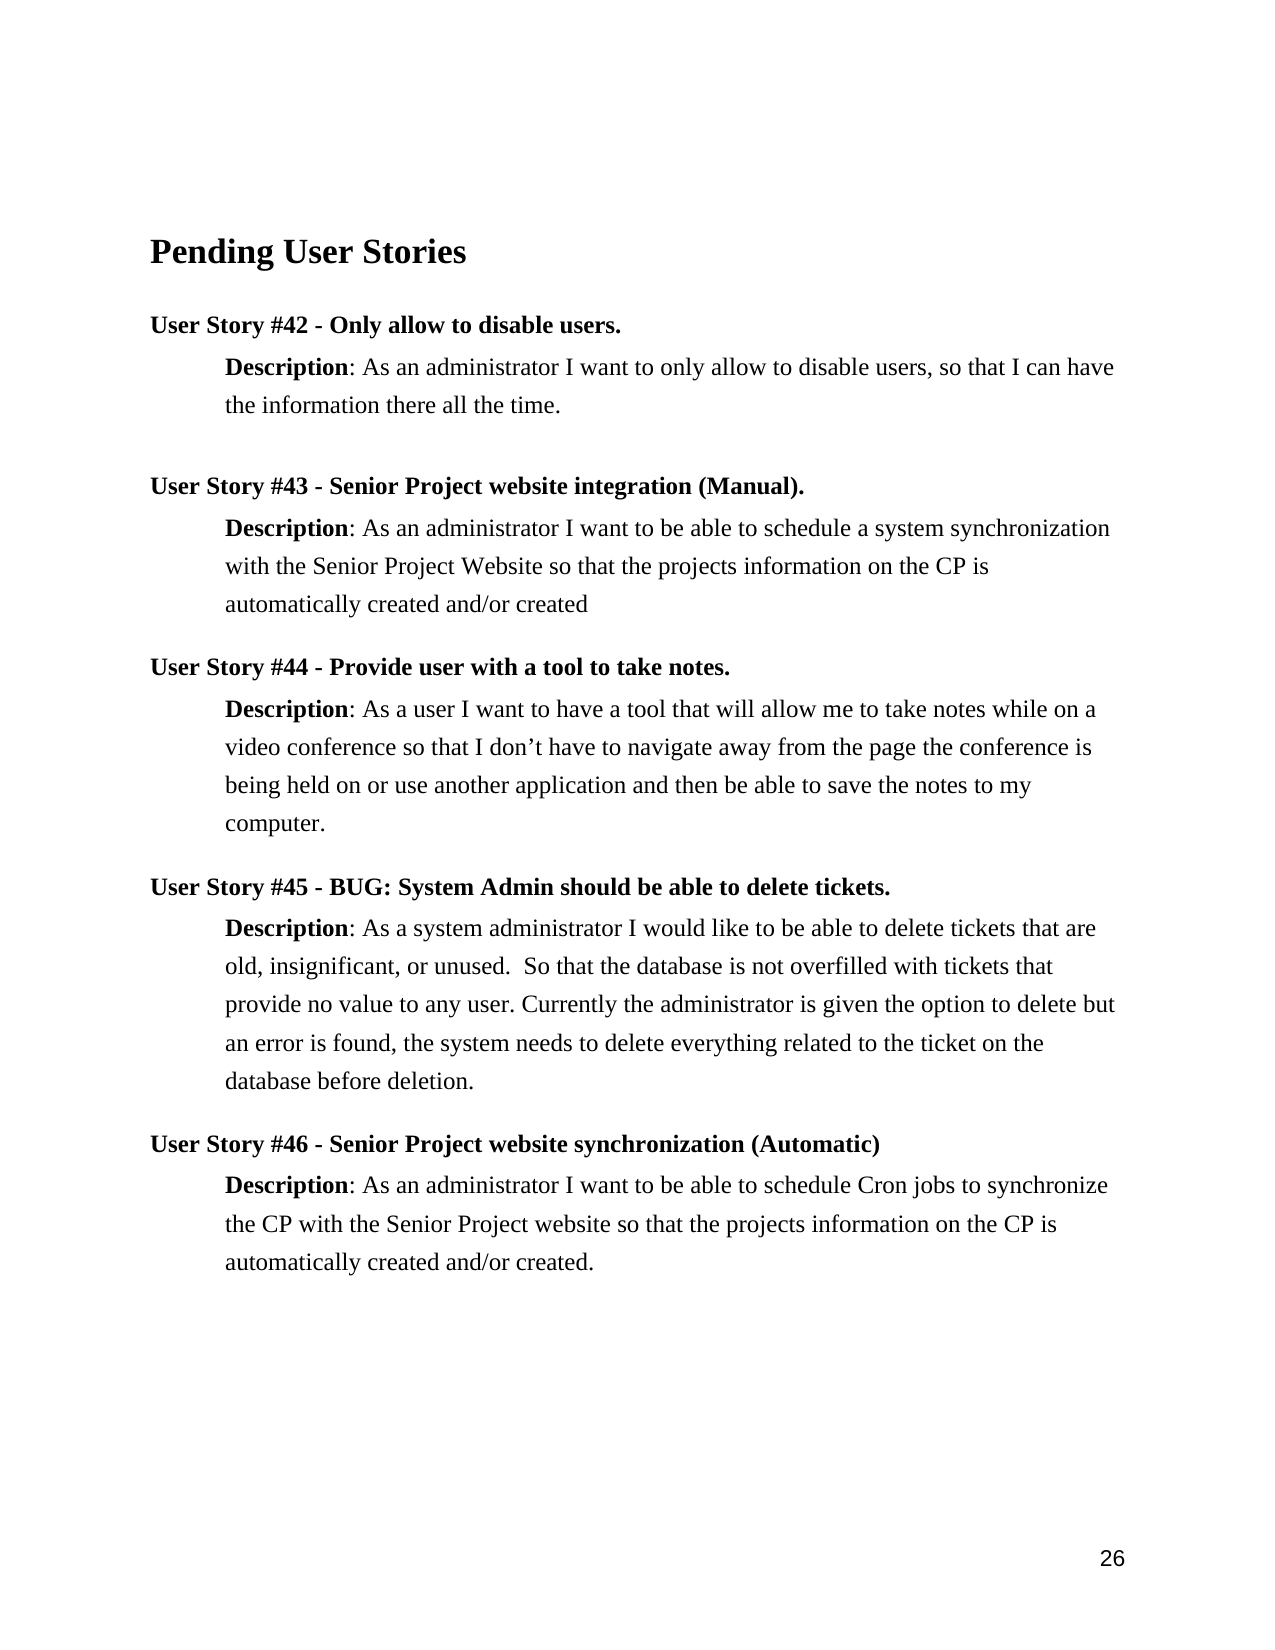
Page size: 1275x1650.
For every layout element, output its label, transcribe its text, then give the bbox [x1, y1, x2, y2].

text User Story #45 - BUG: System Admin should be able to delete tickets. [150, 872, 1125, 900]
text User Story #43 - Senior Project website integration (Manual). [150, 471, 1125, 500]
text Description: As a system administrator I would like to be able to delete tickets that are old, insignificant, or unused. So that the database is not overfilled with tickets that provide no value to any user. Currently the administrator is given the option to delete but an error is found, the system needs to delete everything related to the ticket on the database before deletion. [225, 913, 1125, 1095]
text User Story #46 - Senior Project website synchronization (Automatic) [150, 1129, 1125, 1158]
text Description: As an administrator I want to be able to schedule a system synchronization with the Senior Project Website so that the projects information on the CP is automatically created and/or created [225, 513, 1125, 618]
subtitle Pending User Stories [150, 231, 1125, 272]
text User Story #42 - Only allow to disable users. [150, 310, 1125, 339]
text User Story #44 - Provide user with a tool to take notes. [150, 652, 1125, 681]
text Description: As a user I want to have a tool that will allow me to take notes while on a video conference so that I don’t have to navigate away from the page the conference is being held on or use another application and then be able to save the notes to my computer. [225, 694, 1125, 837]
text Description: As an administrator I want to only allow to disable users, so that I can have the information there all the time. [225, 352, 1125, 418]
text Description: As an administrator I want to be able to schedule Cron jobs to synchronize the CP with the Senior Project website so that the projects information on the CP is automatically created and/or created. [225, 1171, 1125, 1276]
